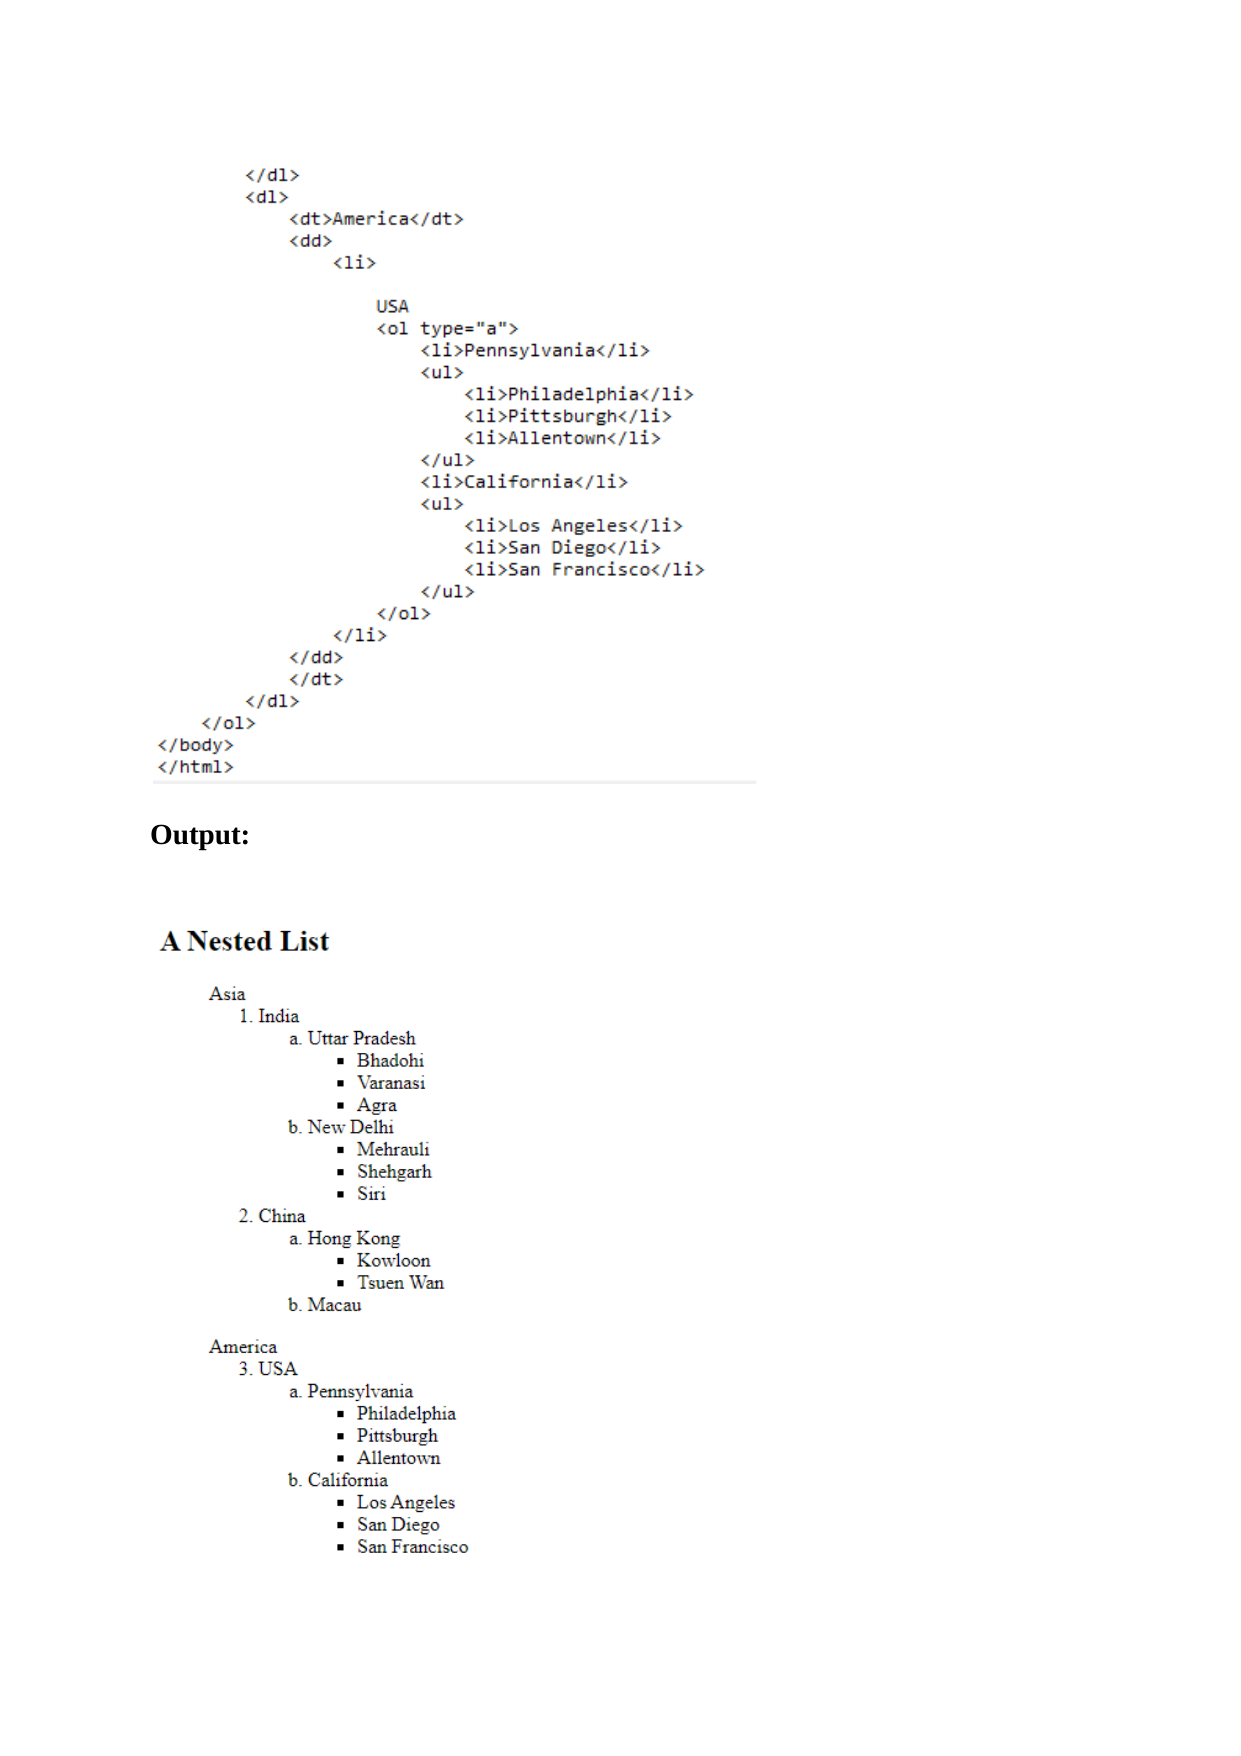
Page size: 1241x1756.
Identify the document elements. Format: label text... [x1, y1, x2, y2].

text Output: [150, 817, 1190, 851]
picture [150, 915, 488, 1569]
picture [153, 139, 757, 784]
